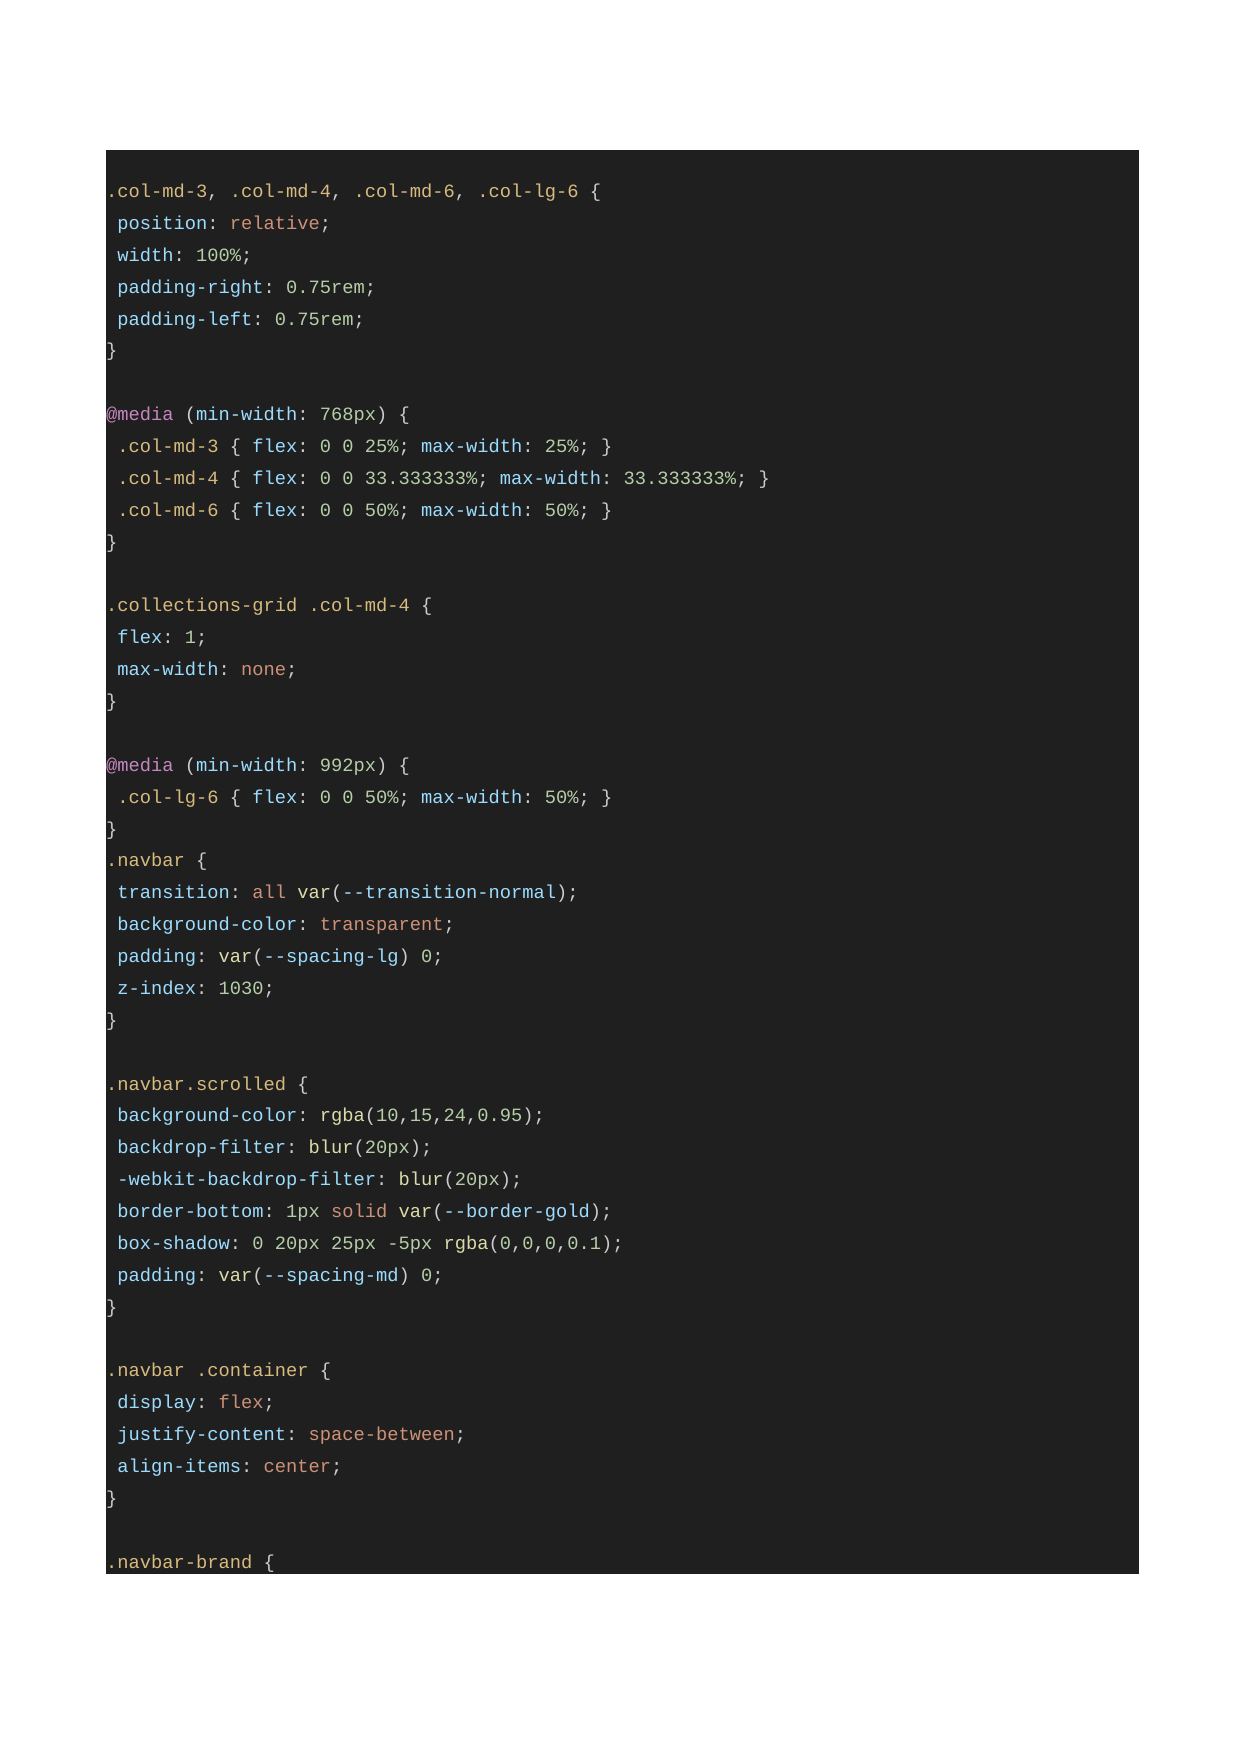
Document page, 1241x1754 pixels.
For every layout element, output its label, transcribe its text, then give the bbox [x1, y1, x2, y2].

text flex: 1; [106, 628, 1139, 649]
text background-color: transparent; [106, 915, 1139, 936]
text display: flex; [106, 1393, 1139, 1414]
text @media (min-width: 992px) { [106, 756, 1139, 777]
text padding: var(--spacing-lg) 0; [106, 947, 1139, 968]
text transition: all var(--transition-normal); [106, 883, 1139, 904]
text -webkit-backdrop-filter: blur(20px); [106, 1170, 1139, 1191]
text .col-lg-6 { flex: 0 0 50%; max-width: 50%; } [106, 787, 1139, 809]
text } [106, 1489, 1139, 1510]
text } [106, 819, 1139, 841]
text } [106, 1297, 1139, 1319]
text } [106, 1011, 1139, 1032]
text @media (min-width: 768px) { [106, 405, 1139, 426]
text .col-md-4 { flex: 0 0 33.333333%; max-width: 33.333333%; } [106, 469, 1139, 490]
text } [106, 692, 1139, 713]
text } [106, 341, 1139, 362]
text align-items: center; [106, 1457, 1139, 1478]
text padding-left: 0.75rem; [106, 309, 1139, 331]
text .col-md-3, .col-md-4, .col-md-6, .col-lg-6 { [106, 182, 1139, 203]
text max-width: none; [106, 660, 1139, 681]
text width: 100%; [106, 246, 1139, 267]
text .collections-grid .col-md-4 { [106, 596, 1139, 617]
text padding: var(--spacing-md) 0; [106, 1266, 1139, 1287]
text .navbar .container { [106, 1361, 1139, 1382]
text z-index: 1030; [106, 979, 1139, 1000]
text background-color: rgba(10,15,24,0.95); [106, 1106, 1139, 1127]
text position: relative; [106, 214, 1139, 235]
text .col-md-6 { flex: 0 0 50%; max-width: 50%; } [106, 501, 1139, 522]
text .navbar { [106, 851, 1139, 872]
text } [106, 532, 1139, 554]
text backdrop-filter: blur(20px); [106, 1138, 1139, 1159]
text .col-md-3 { flex: 0 0 25%; max-width: 25%; } [106, 437, 1139, 458]
text .navbar.scrolled { [106, 1074, 1139, 1096]
text border-bottom: 1px solid var(--border-gold); [106, 1202, 1139, 1223]
text box-shadow: 0 20px 25px -5px rgba(0,0,0,0.1); [106, 1234, 1139, 1255]
text .navbar-brand { [106, 1552, 1139, 1574]
text justify-content: space-between; [106, 1425, 1139, 1446]
text padding-right: 0.75rem; [106, 277, 1139, 299]
